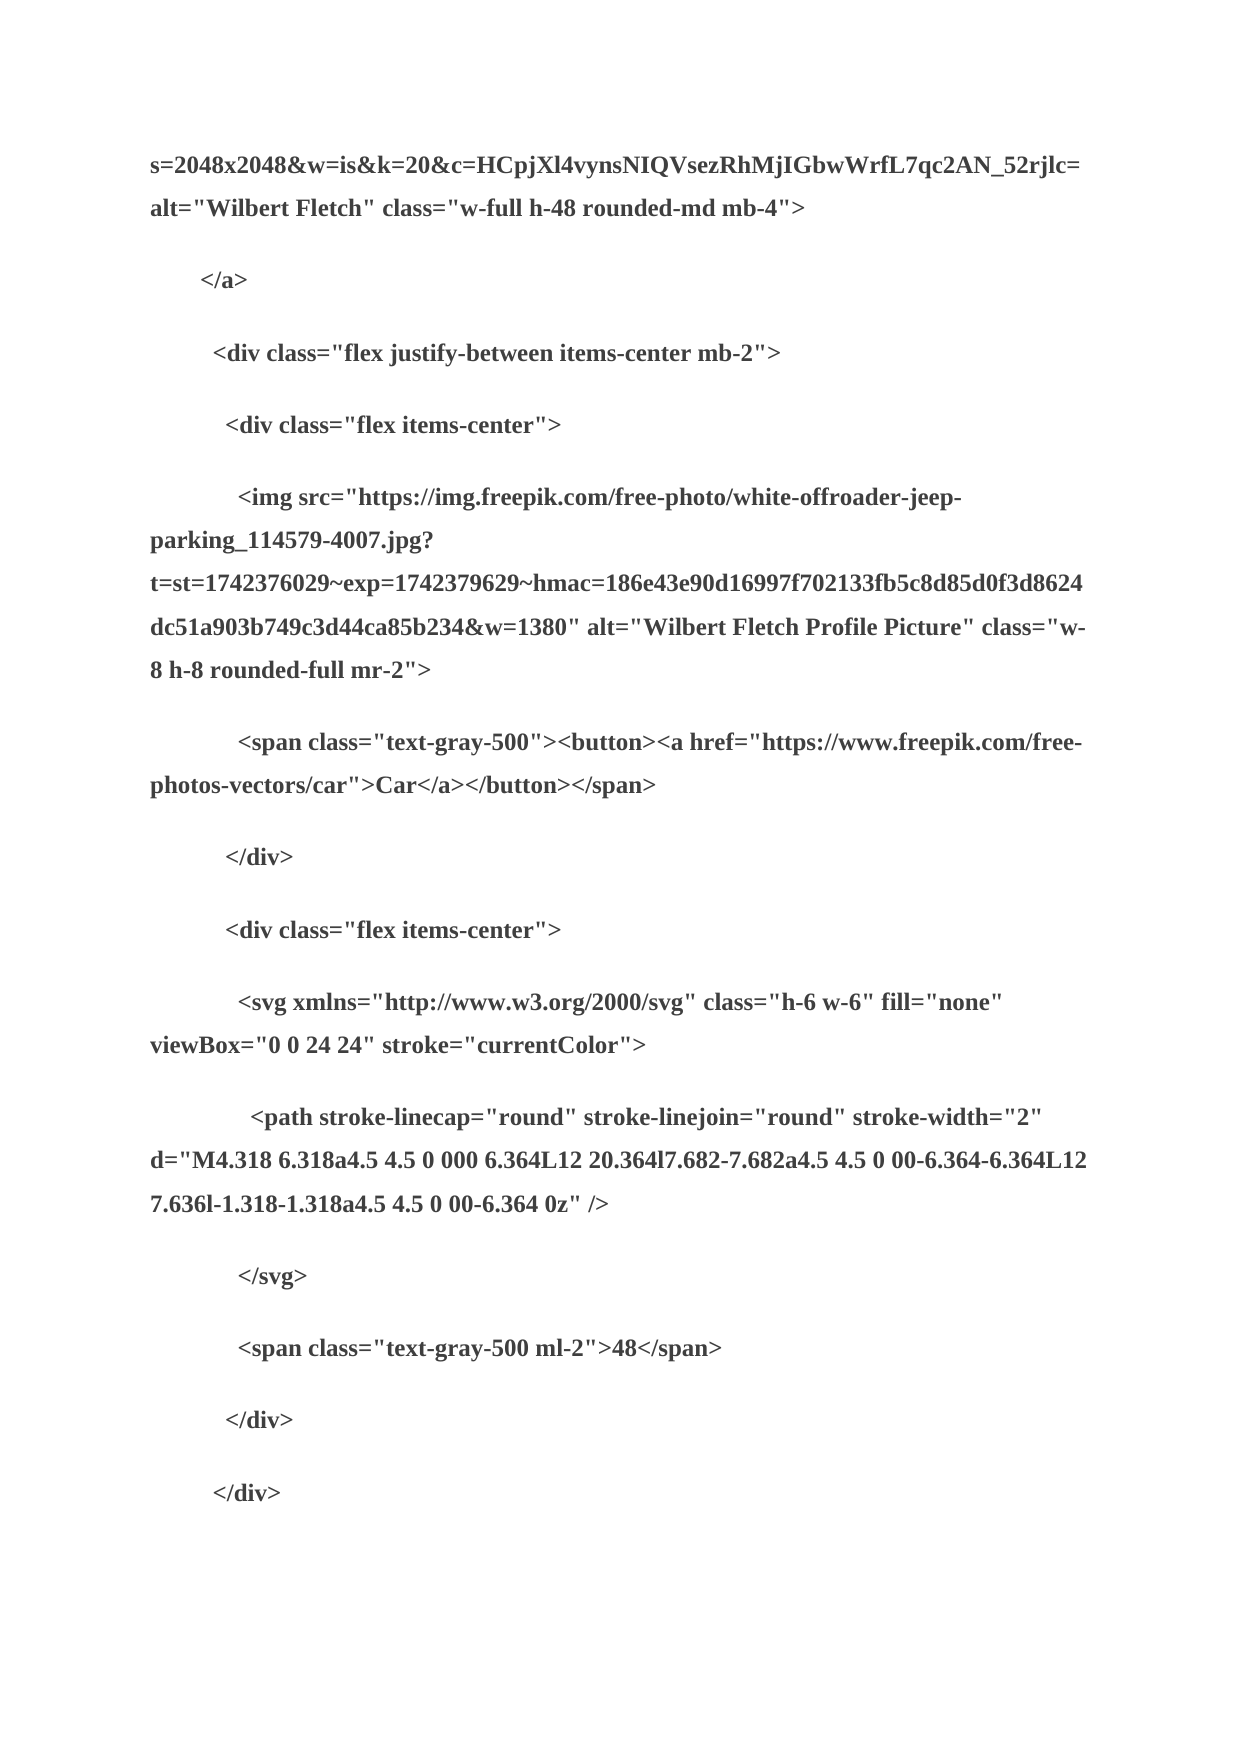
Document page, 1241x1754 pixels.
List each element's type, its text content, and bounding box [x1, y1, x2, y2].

text </div> [150, 1478, 1090, 1507]
text <div class="flex items-center"> [150, 915, 1090, 943]
text <img src="https://img.freepik.com/free-photo/white-offroader-jeep-parking_114579-4007.jpg?t=st=1742376029~exp=1742379629~hmac=186e43e90d16997f702133fb5c8d85d0f3d8624dc51a903b749c3d44ca85b234&w=1380" alt="Wilbert Fletch Profile Picture" class="w-8 h-8 rounded-full mr-2"> [150, 482, 1090, 683]
text </div> [150, 842, 1090, 871]
text <path stroke-linecap="round" stroke-linejoin="round" stroke-width="2" d="M4.318 6.318a4.5 4.5 0 000 6.364L12 20.364l7.682-7.682a4.5 4.5 0 00-6.364-6.364L12 7.636l-1.318-1.318a4.5 4.5 0 00-6.364 0z" /> [150, 1102, 1090, 1217]
text <div class="flex items-center"> [150, 410, 1090, 439]
text </a> [150, 265, 1090, 294]
text <div class="flex justify-between items-center mb-2"> [150, 338, 1090, 366]
text <span class="text-gray-500"><button><a href="https://www.freepik.com/free-photos-vectors/car">Car</a></button></span> [150, 727, 1090, 799]
text <span class="text-gray-500 ml-2">48</span> [150, 1333, 1090, 1362]
text <svg xmlns="http://www.w3.org/2000/svg" class="h-6 w-6" fill="none" viewBox="0 0 24 24" stroke="currentColor"> [150, 987, 1090, 1059]
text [150, 150, 1090, 222]
text </svg> [150, 1261, 1090, 1290]
text </div> [150, 1406, 1090, 1434]
